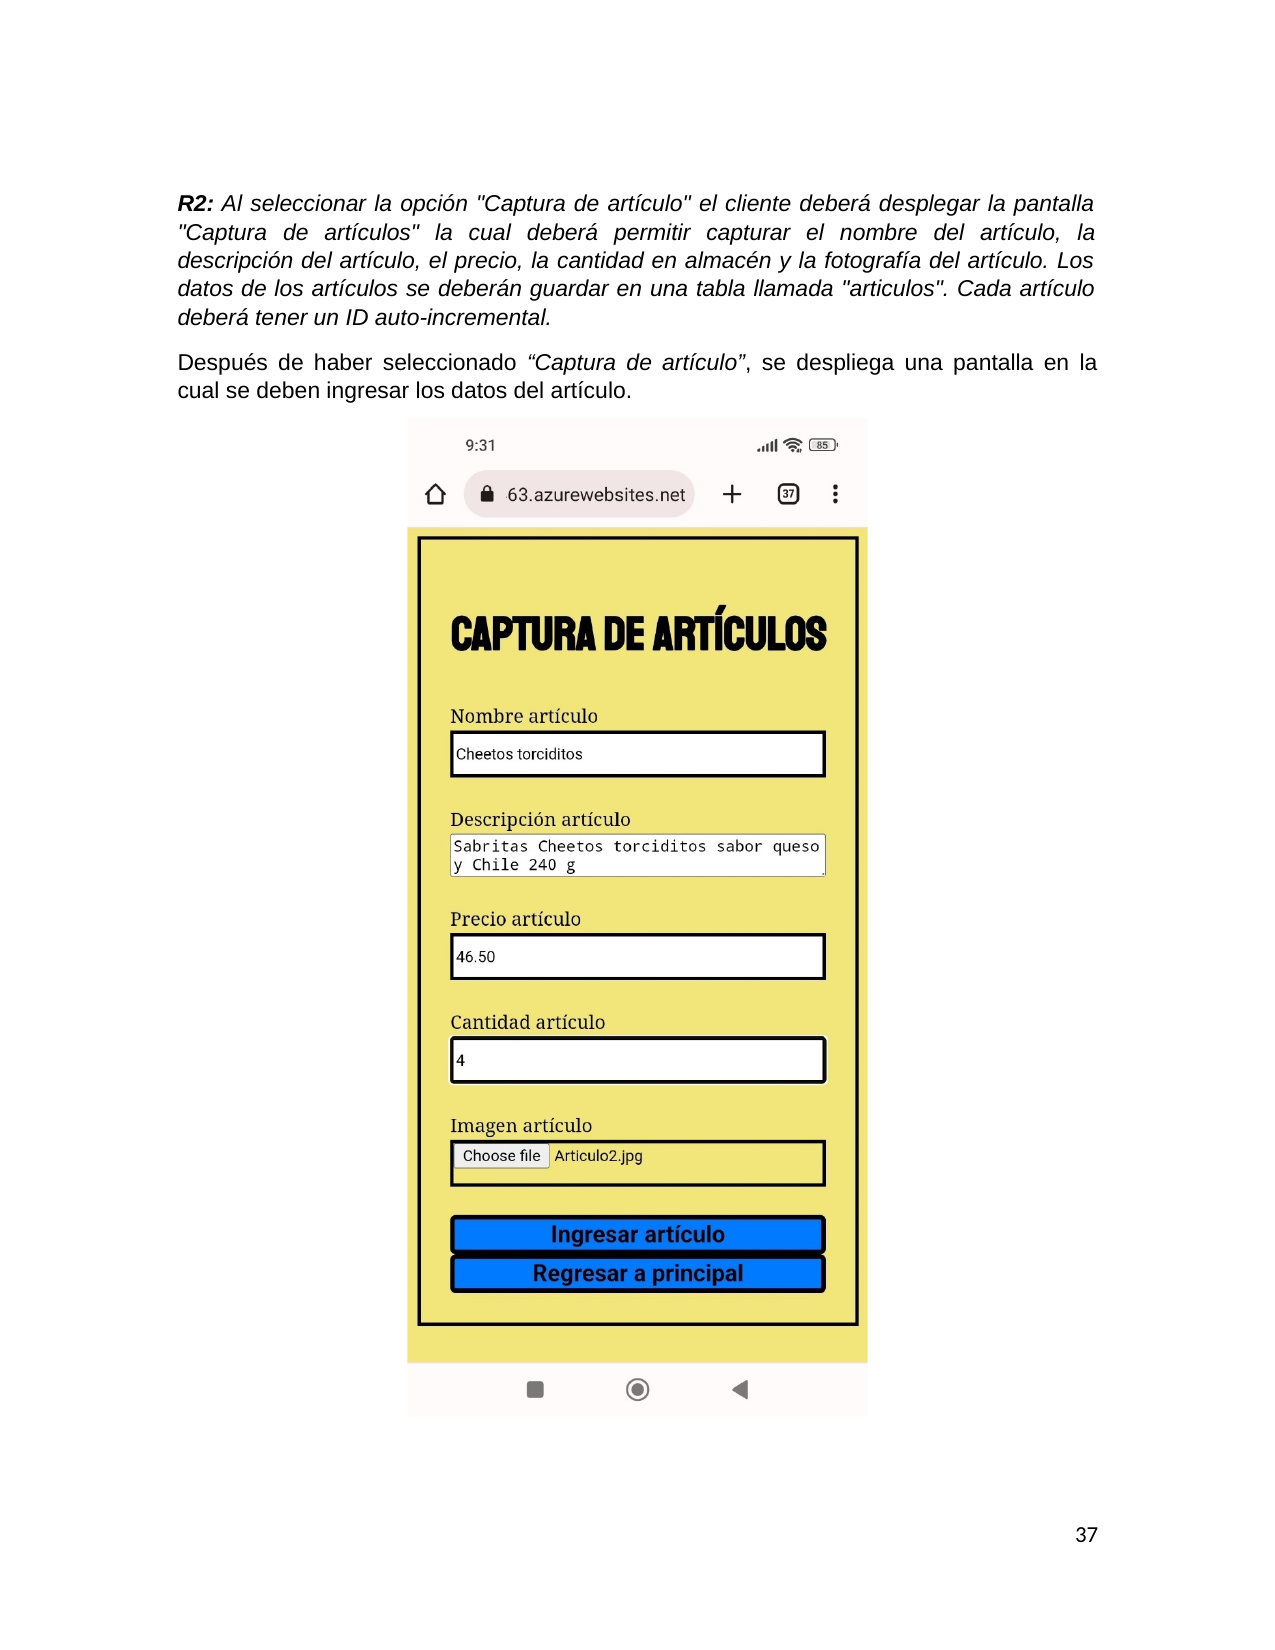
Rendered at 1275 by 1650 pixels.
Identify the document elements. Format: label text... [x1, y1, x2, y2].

picture [407, 418, 868, 1417]
text Después de haber seleccionado “Captura de artículo”, se despliega una pantalla en la cual se deben ingresar los datos del artículo. [177, 349, 1098, 404]
text R2: Al seleccionar la opción "Captura de artículo" el cliente deberá desplegar la pantalla "Captura de artículos" la cual deberá permitir capturar el nombre del artículo, la descripción del artículo, el precio, la cantidad en almacén y la fotografía del artículo. Los datos de los artículos se deberán guardar en una tabla llamada "articulos". Cada artículo deberá tener un ID auto-incremental. [177, 190, 1098, 330]
